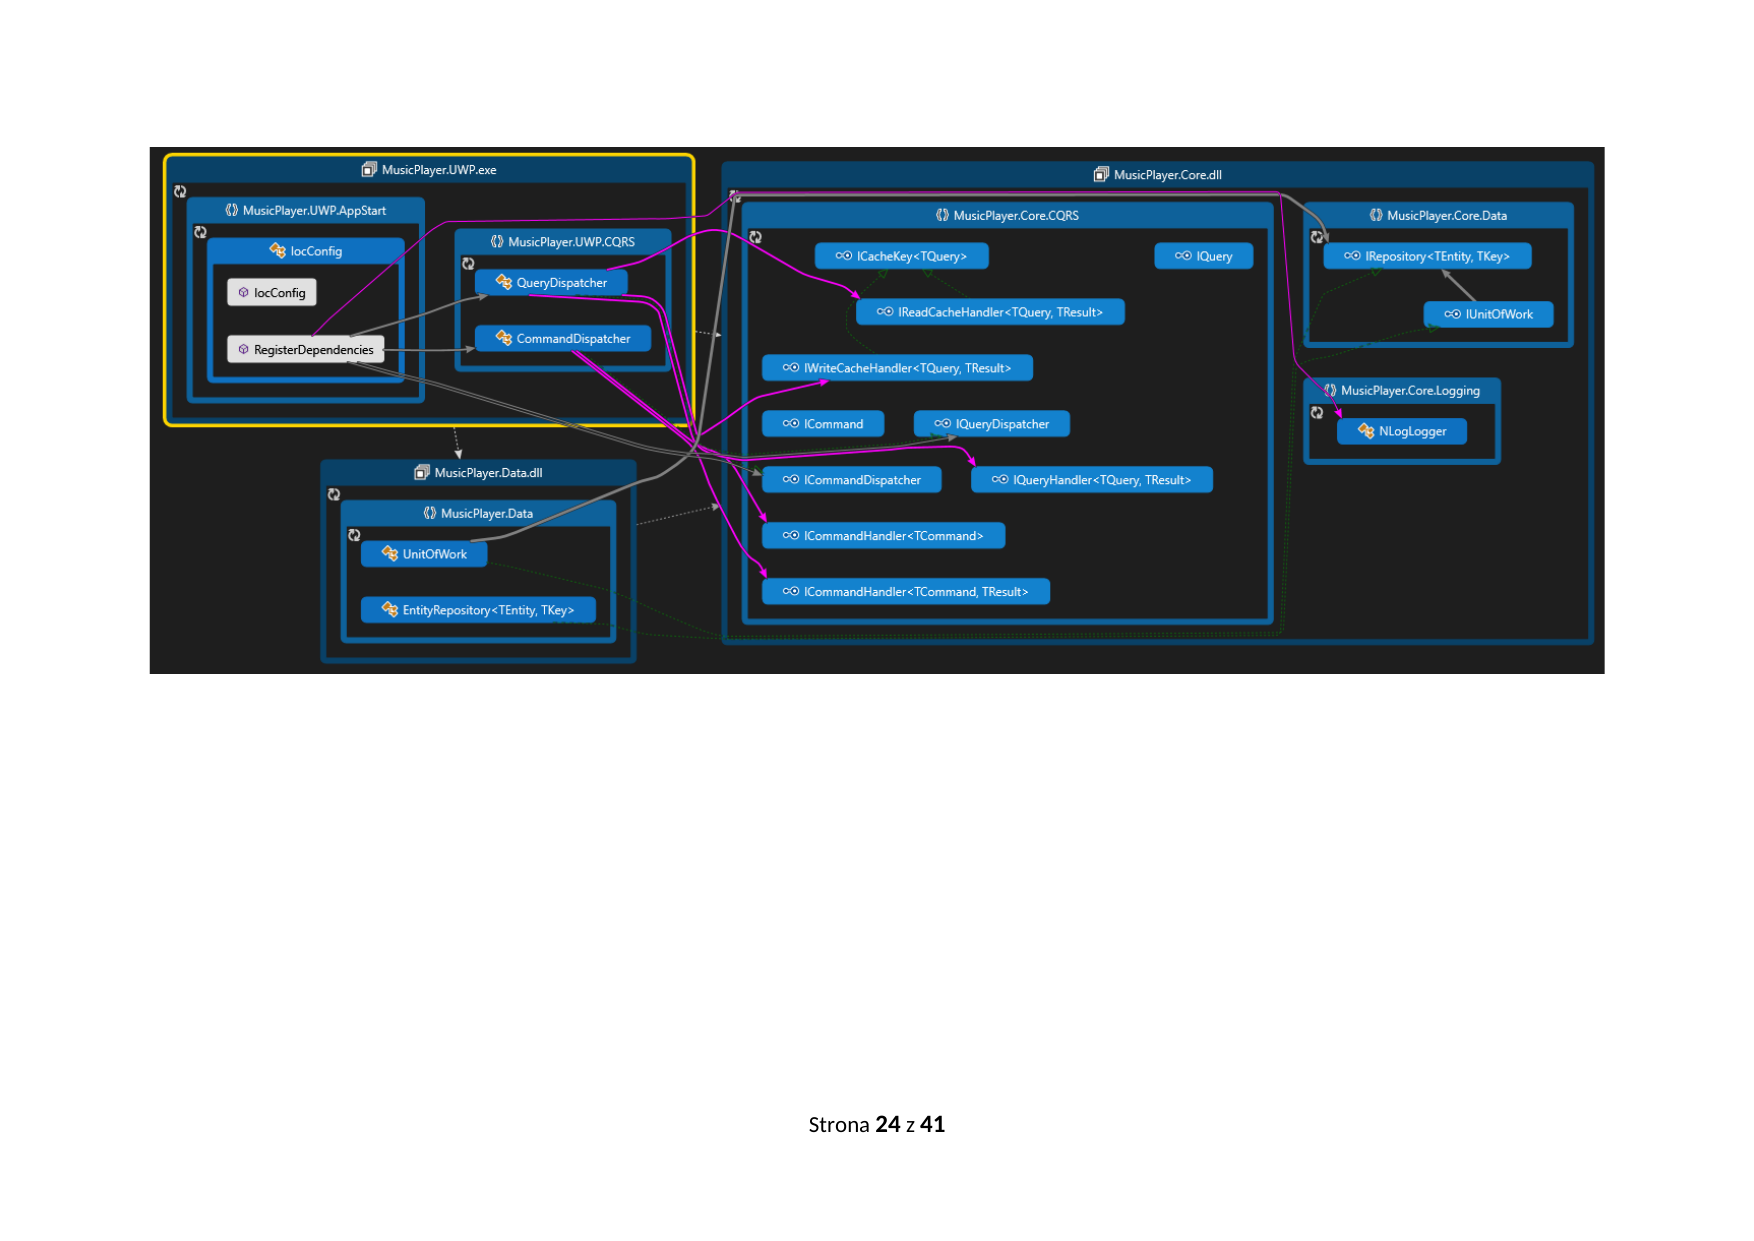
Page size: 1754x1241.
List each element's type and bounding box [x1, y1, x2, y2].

picture [149, 147, 1605, 674]
